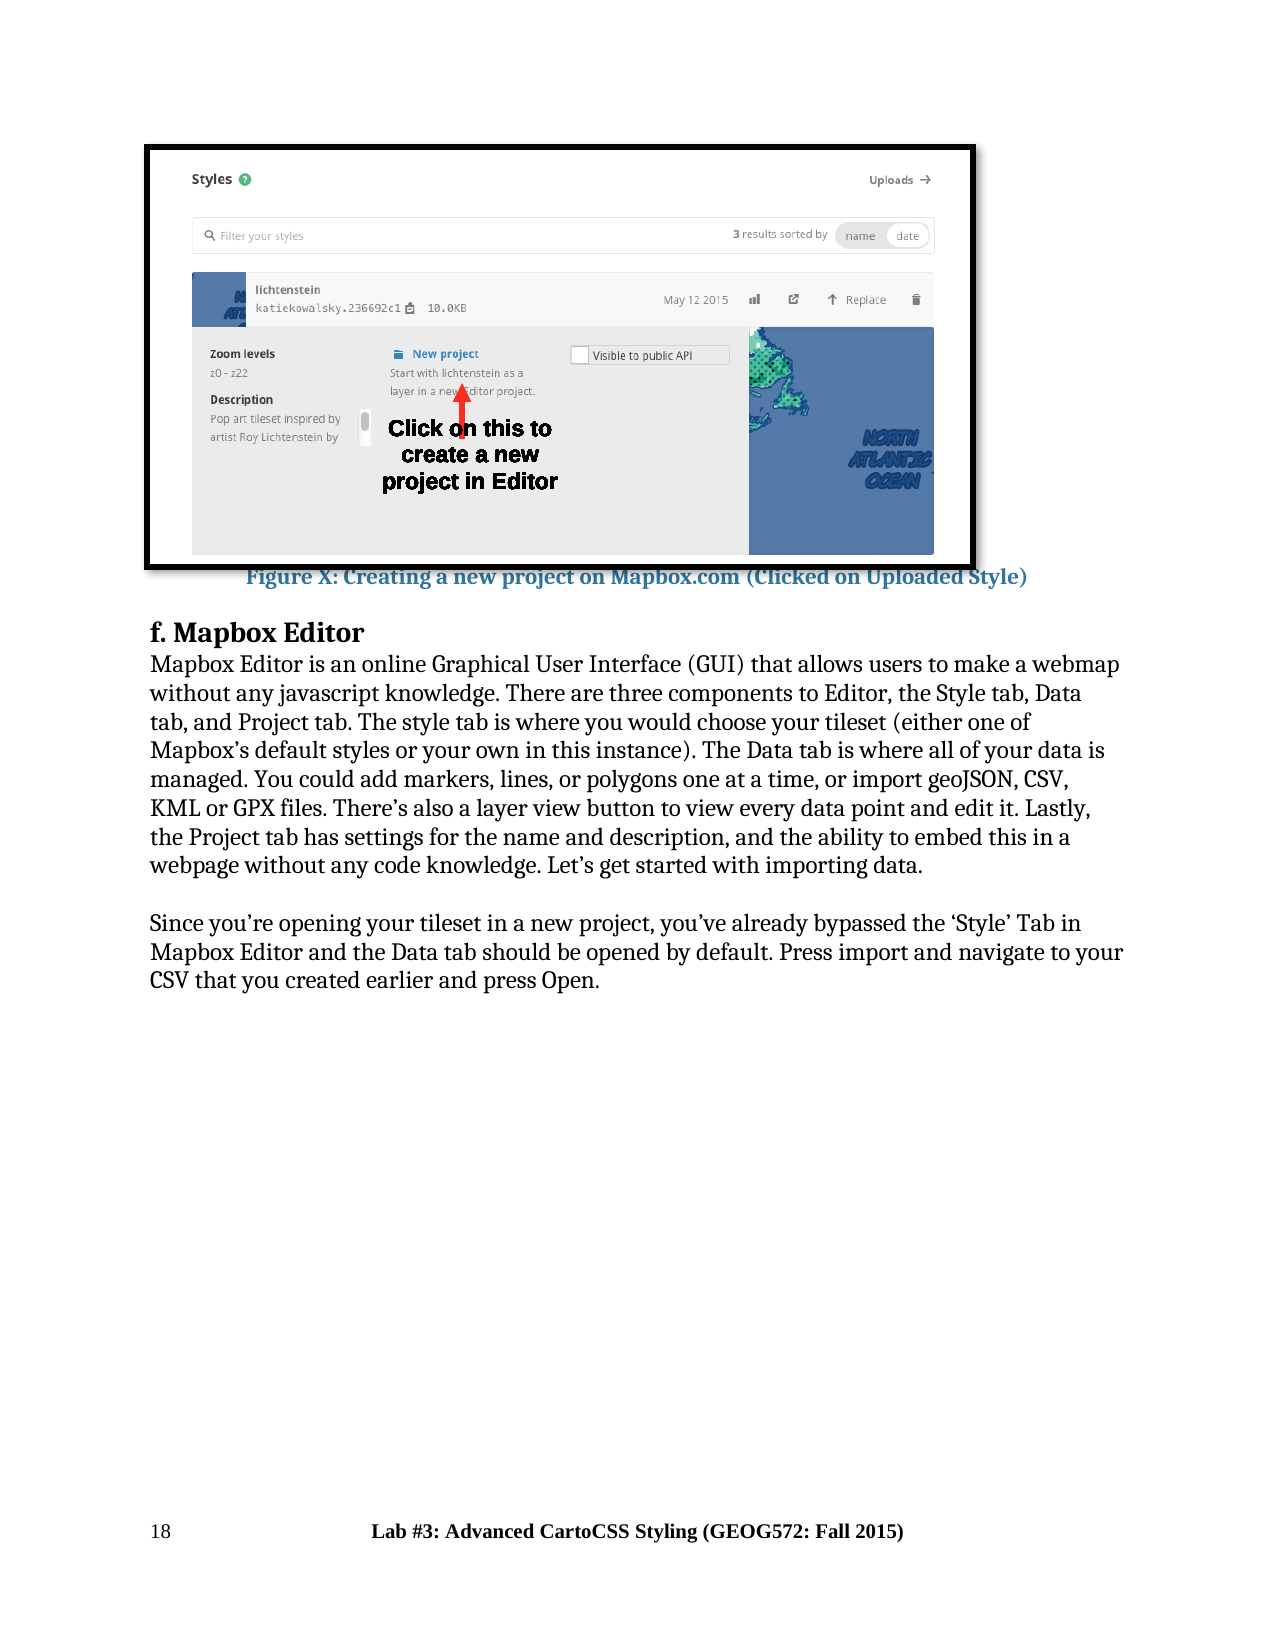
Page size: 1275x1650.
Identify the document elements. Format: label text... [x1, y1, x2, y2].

text Figure X: Creating a new project on Mapbox.com (Clicked on Uploaded Style) [150, 564, 1125, 590]
text f. Mapbox Editor [150, 617, 1125, 650]
text Since you’re opening your tileset in a new project, you’ve already bypassed the ‘Style’ Tab in Mapbox Editor and the Data tab should be opened by default. Press import and navigate to your CSV that you created earlier and press Open. [150, 909, 1125, 995]
picture [150, 150, 970, 564]
text Mapbox Editor is an online Graphical User Interface (GUI) that allows users to make a webmap without any javascript knowledge. There are three components to Editor, the Style tab, Data tab, and Project tab. The style tab is where you would choose your tileset (either one of Mapbox’s default styles or your own in this instance). The Data tab is where all of your data is managed. You could add markers, lines, or polygons one at a time, or import geoJSON, CSV, KML or GPX files. There’s also a layer view button to view every data point and edit it. Lastly, the Project tab has settings for the name and description, and the ability to embed this in a webpage without any code knowledge. Let’s get started with importing data. [150, 650, 1125, 880]
